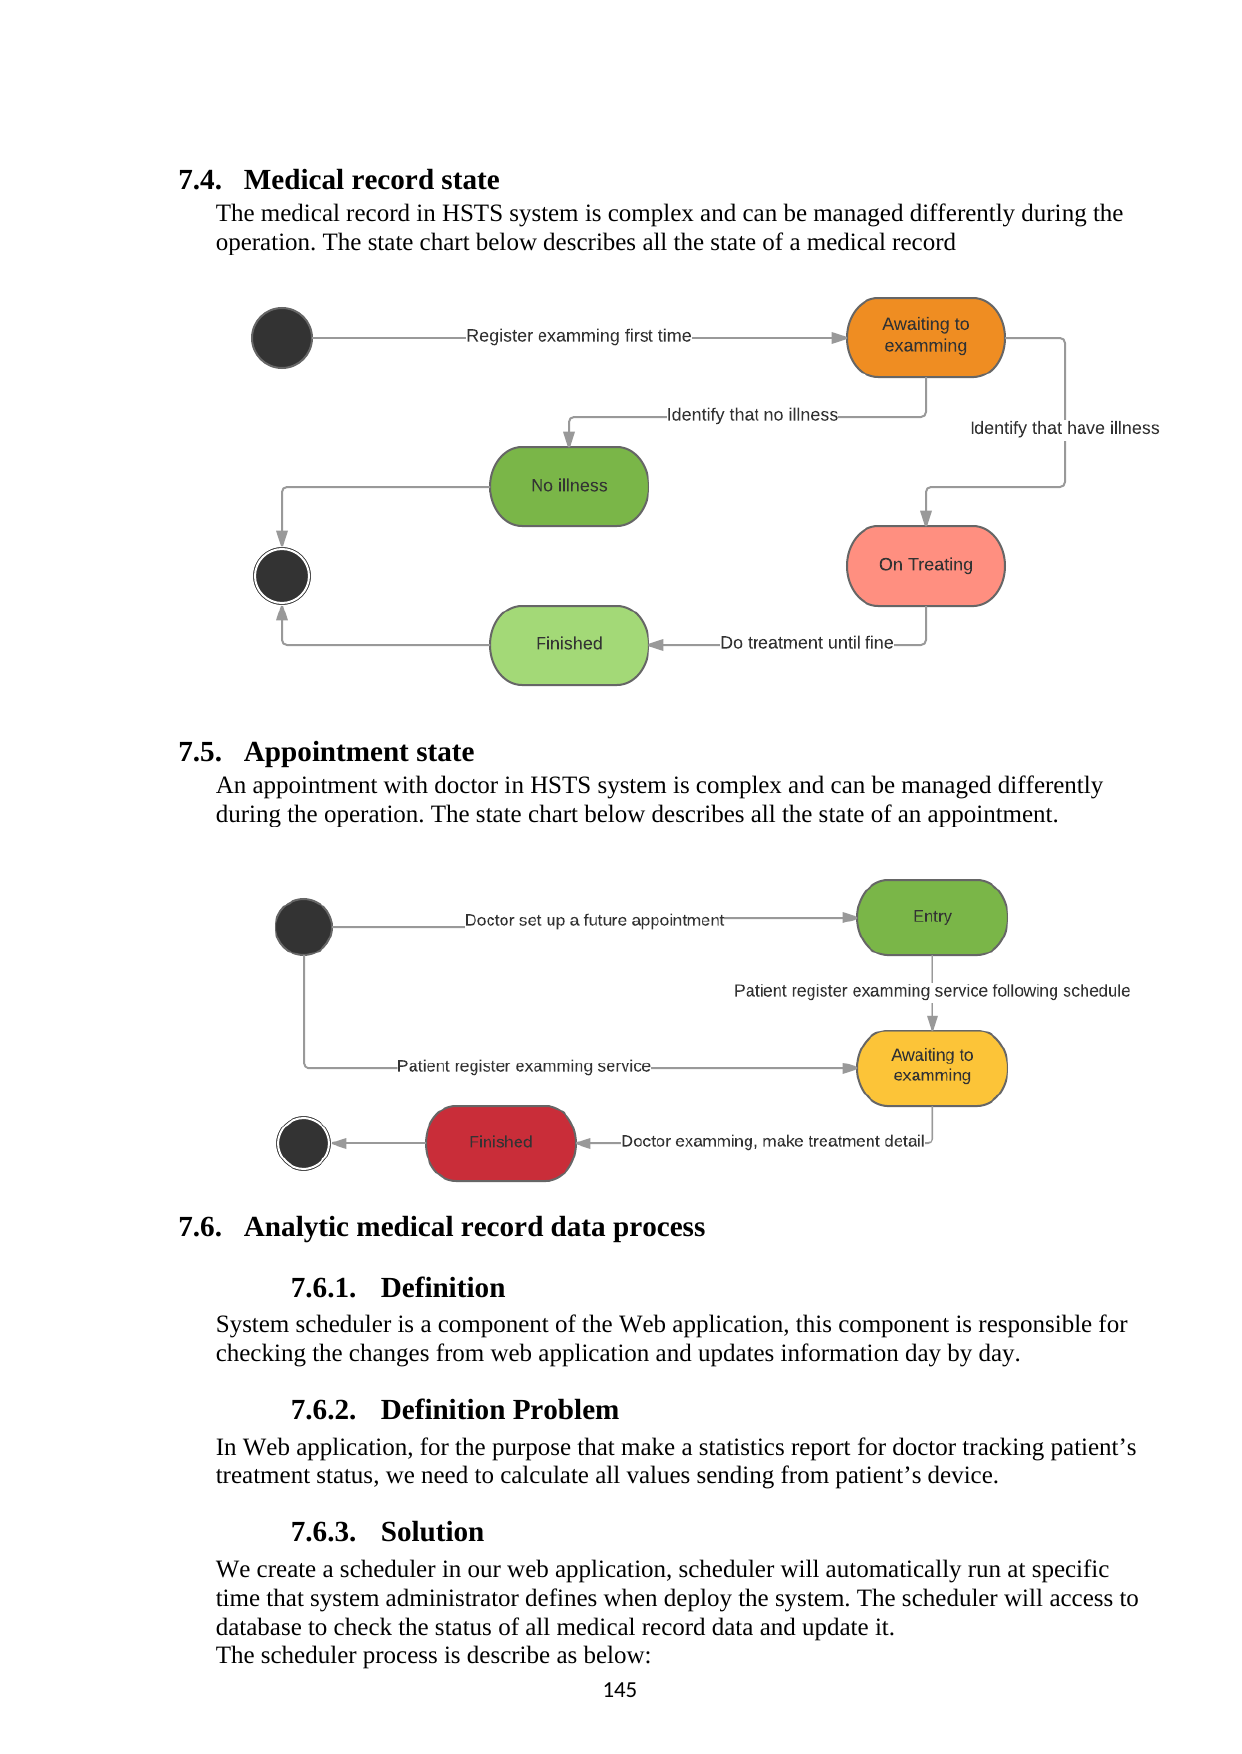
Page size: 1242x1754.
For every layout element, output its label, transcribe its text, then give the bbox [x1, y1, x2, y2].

text The scheduler process is describe as below: [216, 1640, 1146, 1669]
subtitle Solution [291, 1514, 1146, 1548]
subtitle Definition [291, 1270, 1146, 1303]
subtitle Medical record state [169, 162, 1146, 196]
text An appointment with doctor in HSTS system is complex and can be managed differently during the operation. The state chart below describes all the state of an appointment. [216, 770, 1146, 828]
subtitle Definition Problem [291, 1392, 1146, 1426]
text We create a scheduler in our web application, scheduler will automatically run at specific time that system administrator defines when deploy the system. The scheduler will access to database to check the status of all medical record data and update it. [216, 1554, 1146, 1640]
picture [215, 827, 1145, 1205]
picture [215, 255, 1191, 730]
subtitle Appointment state [169, 734, 1146, 767]
subtitle Analytic medical record data process [169, 1209, 1146, 1242]
text System scheduler is a component of the Web application, this component is responsible for checking the changes from web application and updates information day by day. [216, 1309, 1146, 1367]
text In Web application, for the purpose that make a statistics report for doctor tracking patient’s treatment status, we need to calculate all values sending from patient’s device. [216, 1432, 1146, 1489]
text The medical record in HSTS system is complex and can be managed differently during the operation. The state chart below describes all the state of a medical record [216, 198, 1146, 255]
